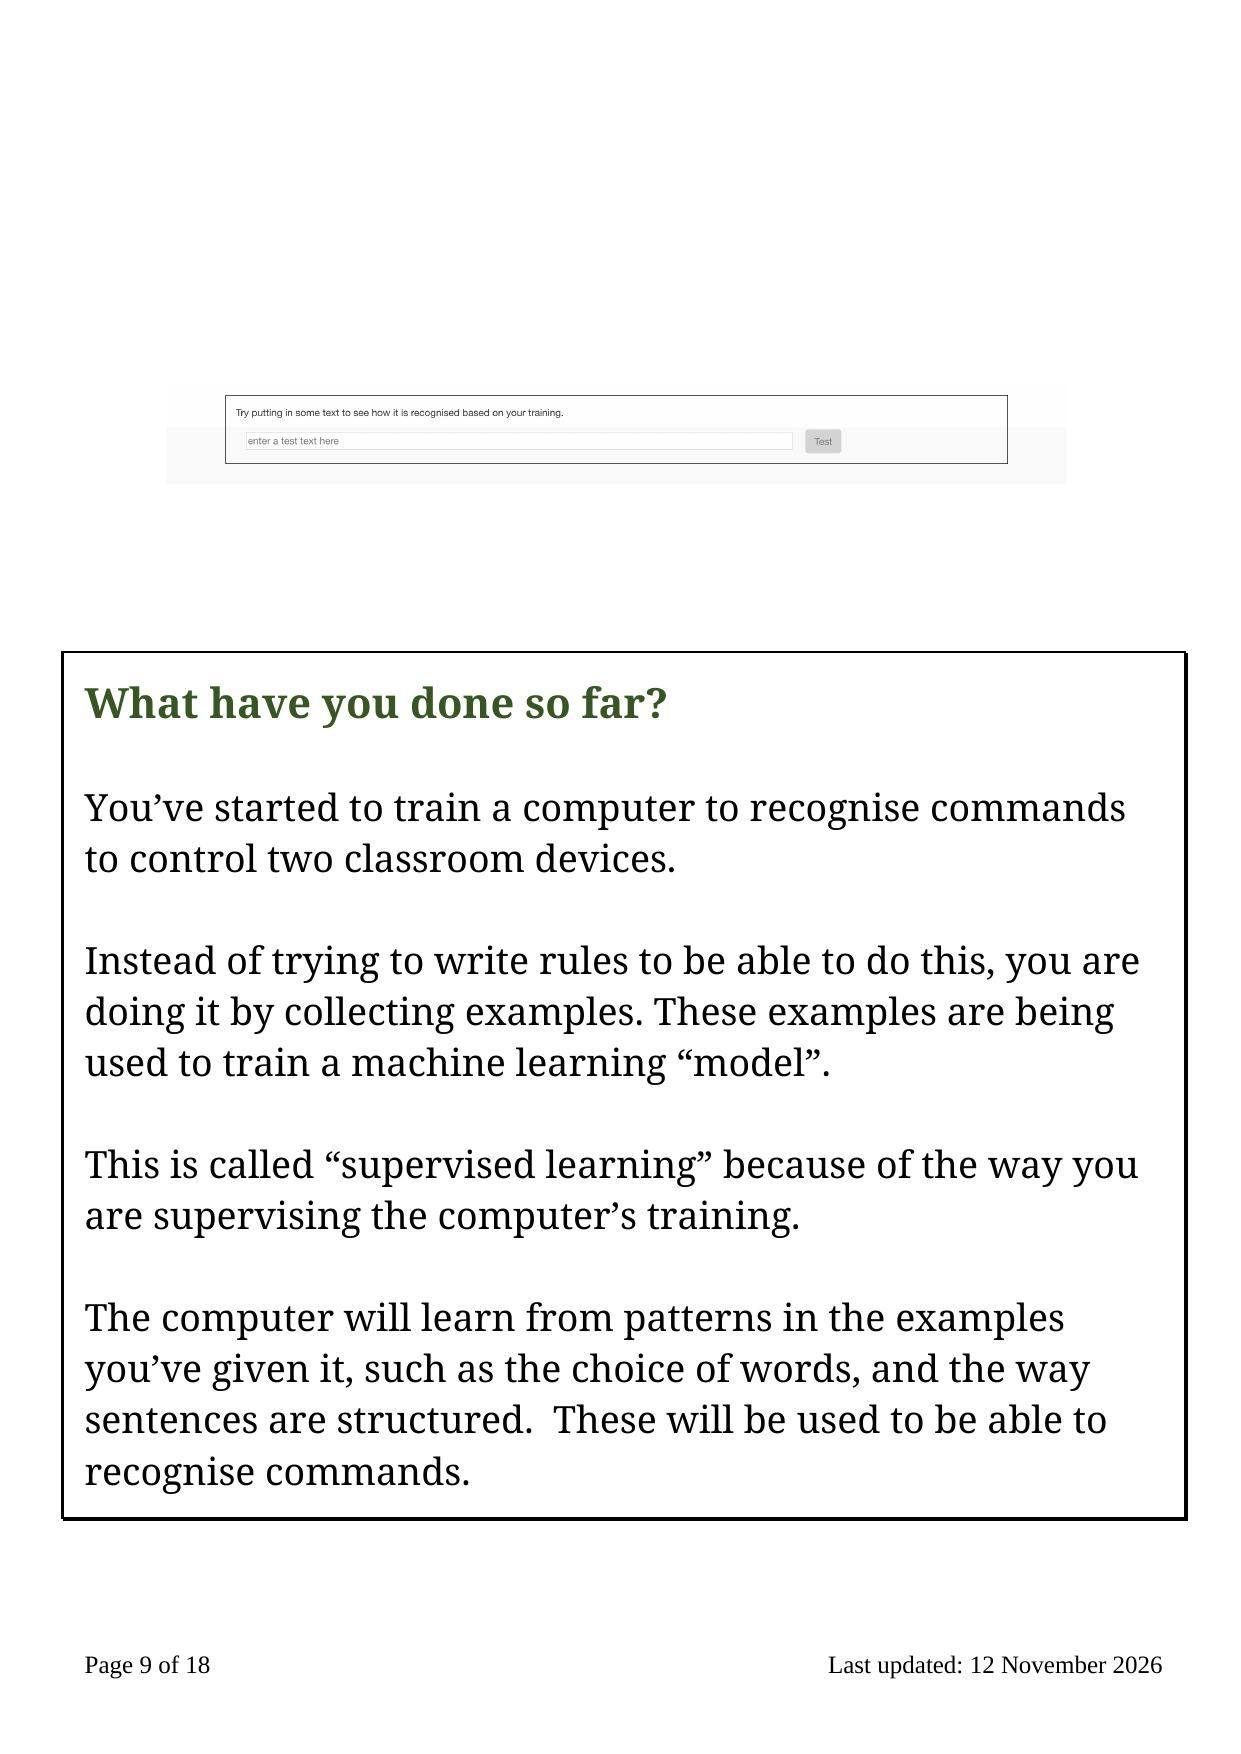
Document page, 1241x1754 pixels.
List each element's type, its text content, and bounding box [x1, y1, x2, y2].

text Instead of trying to write rules to be able to do this, you are doing it by collecting examples. These examples are being used to train a machine learning “model”. [84, 934, 1163, 1088]
text You’ve started to train a computer to recognise commands to control two classroom devices. [84, 730, 1163, 883]
text What have you done so far? [64, 653, 1184, 730]
picture [166, 381, 1067, 484]
text This is called “supervised learning” because of the way you are supervising the computer’s training. [84, 1139, 1163, 1241]
text The computer will learn from patterns in the examples you’ve given it, such as the choice of words, and the way sentences are structured. These will be used to be able to recognise commands. [64, 1269, 1184, 1517]
